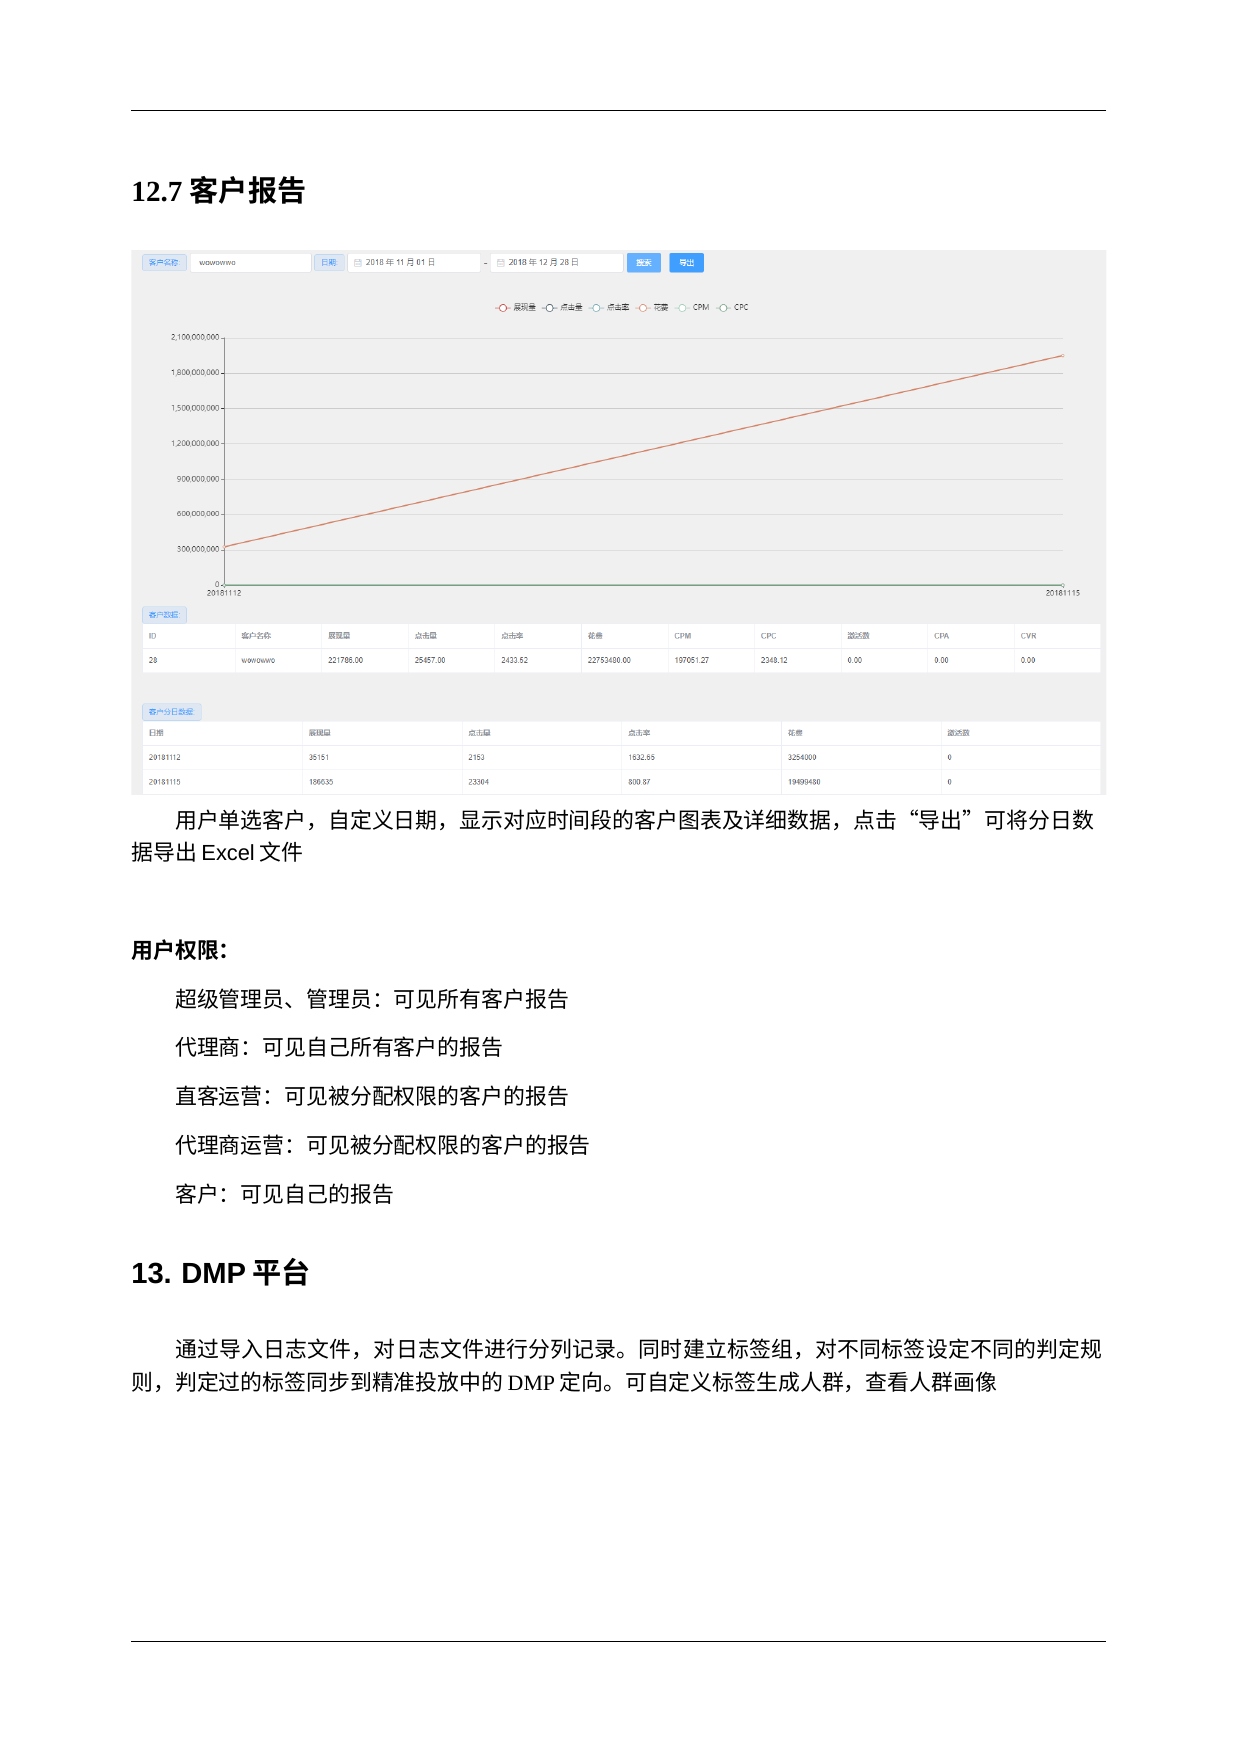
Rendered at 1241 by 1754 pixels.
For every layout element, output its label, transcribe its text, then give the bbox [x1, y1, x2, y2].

text 用户单选客户，自定义日期，显示对应时间段的客户图表及详细数据，点击“导出”可将分日数据导出Excel文件 [131, 802, 1106, 867]
text 用户权限： [131, 932, 1106, 965]
text 通过导入日志文件，对日志文件进行分列记录。同时建立标签组，对不同标签设定不同的判定规则，判定过的标签同步到精准投放中的DMP定向。可自定义标签生成人群，查看人群画像 [131, 1332, 1106, 1397]
text 超级管理员、管理员：可见所有客户报告 [131, 981, 1106, 1014]
picture [131, 250, 1107, 795]
text 直客运营：可见被分配权限的客户的报告 [131, 1079, 1106, 1111]
text 代理商运营：可见被分配权限的客户的报告 [131, 1127, 1106, 1160]
text 代理商：可见自己所有客户的报告 [131, 1030, 1106, 1062]
subtitle 客户报告 [131, 156, 1106, 221]
subtitle DMP平台 [131, 1238, 1106, 1303]
text 客户：可见自己的报告 [131, 1176, 1106, 1209]
